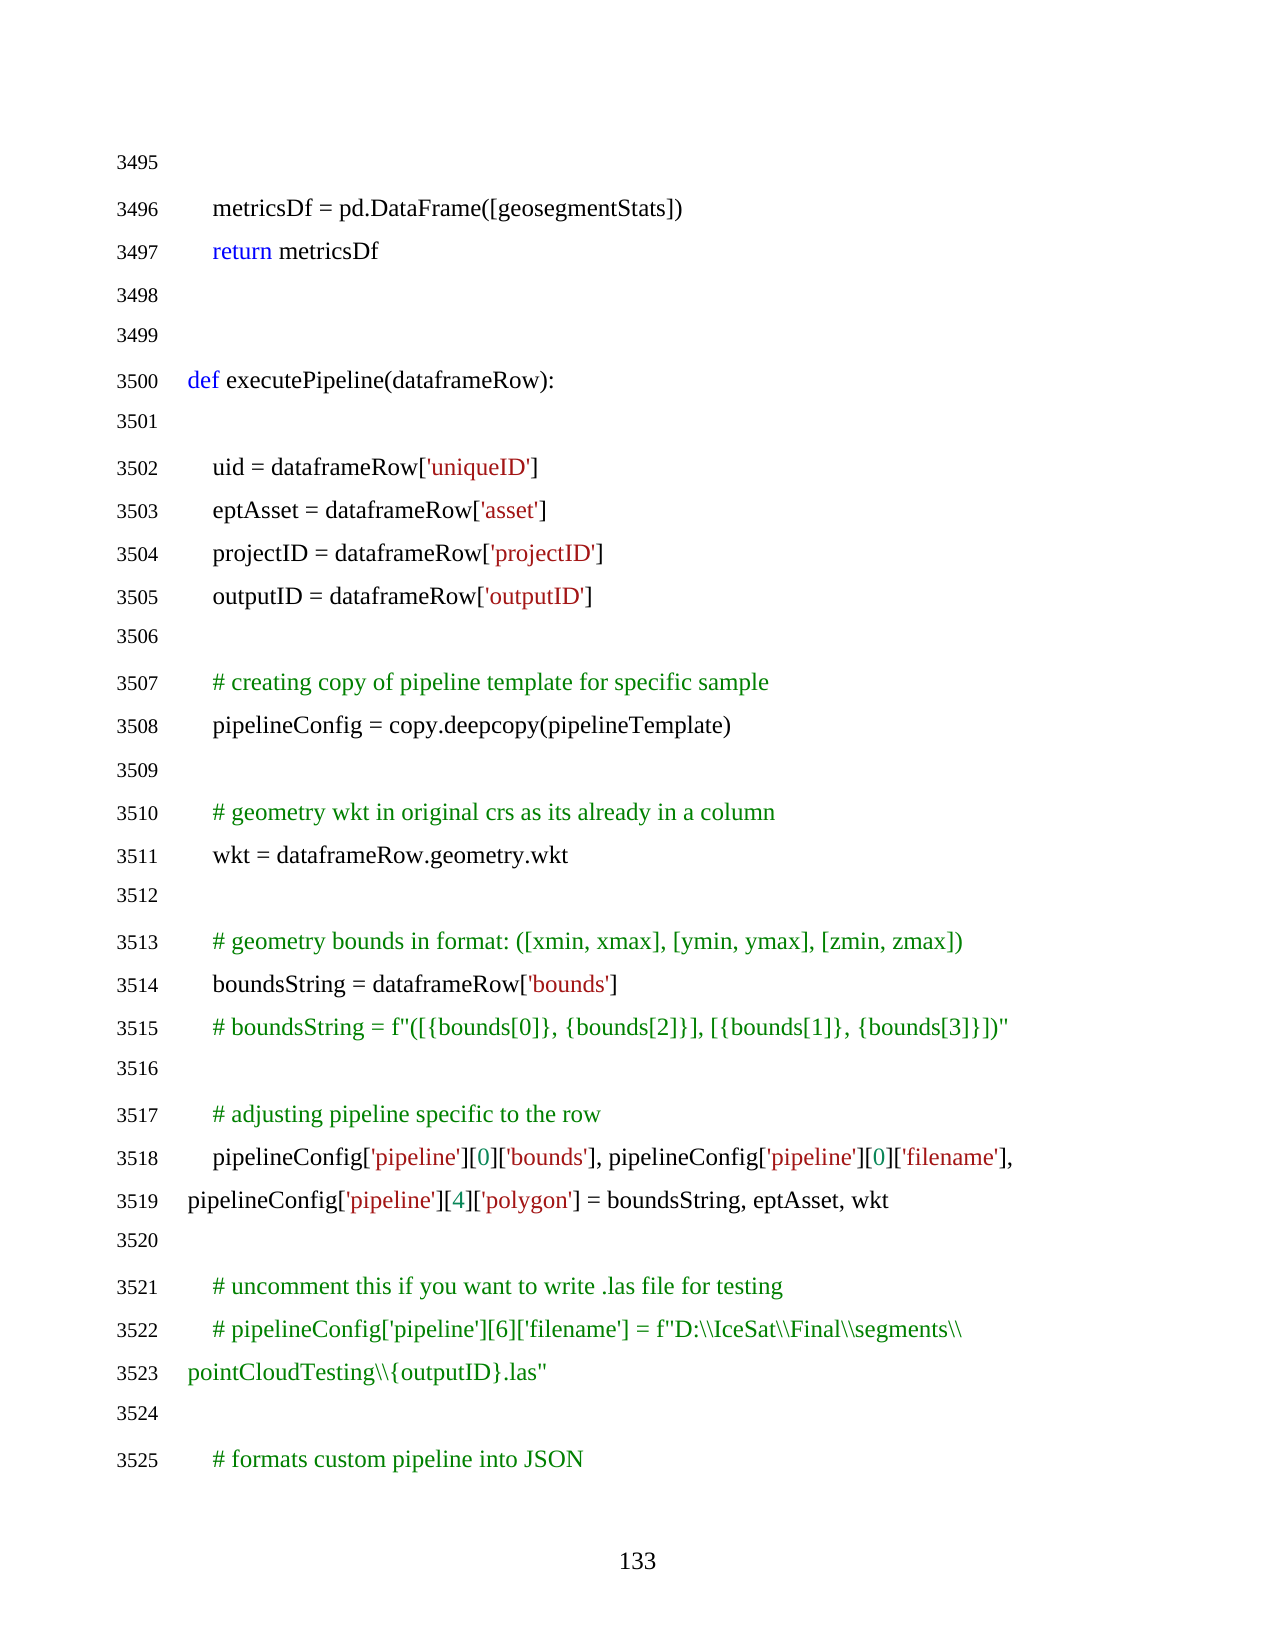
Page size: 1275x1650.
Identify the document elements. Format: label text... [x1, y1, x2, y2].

text # uncomment this if you want to write .las file for testing [187, 1271, 1087, 1300]
text # geometry bounds in format: ([xmin, xmax], [ymin, ymax], [zmin, zmax]) [187, 926, 1087, 955]
text # pipelineConfig['pipeline'][6]['filename'] = f"D:\\IceSat\\Final\\segments\\pointCloudTesting\\{outputID}.las" [187, 1314, 1087, 1386]
text # adjusting pipeline specific to the row [187, 1099, 1087, 1127]
text return metricsDf [187, 236, 1087, 265]
text # creating copy of pipeline template for specific sample [187, 667, 1087, 696]
text # boundsString = f"([{bounds[0]}, {bounds[2]}], [{bounds[1]}, {bounds[3]}])" [187, 1012, 1087, 1041]
text # formats custom pipeline into JSON [187, 1444, 1087, 1472]
text boundsString = dataframeRow['bounds'] [187, 969, 1087, 998]
text # geometry wkt in original crs as its already in a column [187, 797, 1087, 826]
text eptAsset = dataframeRow['asset'] [187, 495, 1087, 524]
text wkt = dataframeRow.geometry.wkt [187, 840, 1087, 869]
text pipelineConfig = copy.deepcopy(pipelineTemplate) [187, 711, 1087, 739]
text pipelineConfig['pipeline'][0]['bounds'], pipelineConfig['pipeline'][0]['filename'], pipelineConfig['pipeline'][4]['polygon'] = boundsString, eptAsset, wkt [187, 1142, 1087, 1214]
text metricsDf = pd.DataFrame([geosegmentStats]) [187, 193, 1087, 222]
text def executePipeline(dataframeRow): [187, 366, 1087, 394]
text outputID = dataframeRow['outputID'] [187, 581, 1087, 610]
text uid = dataframeRow['uniqueID'] [187, 452, 1087, 481]
text projectID = dataframeRow['projectID'] [187, 538, 1087, 567]
